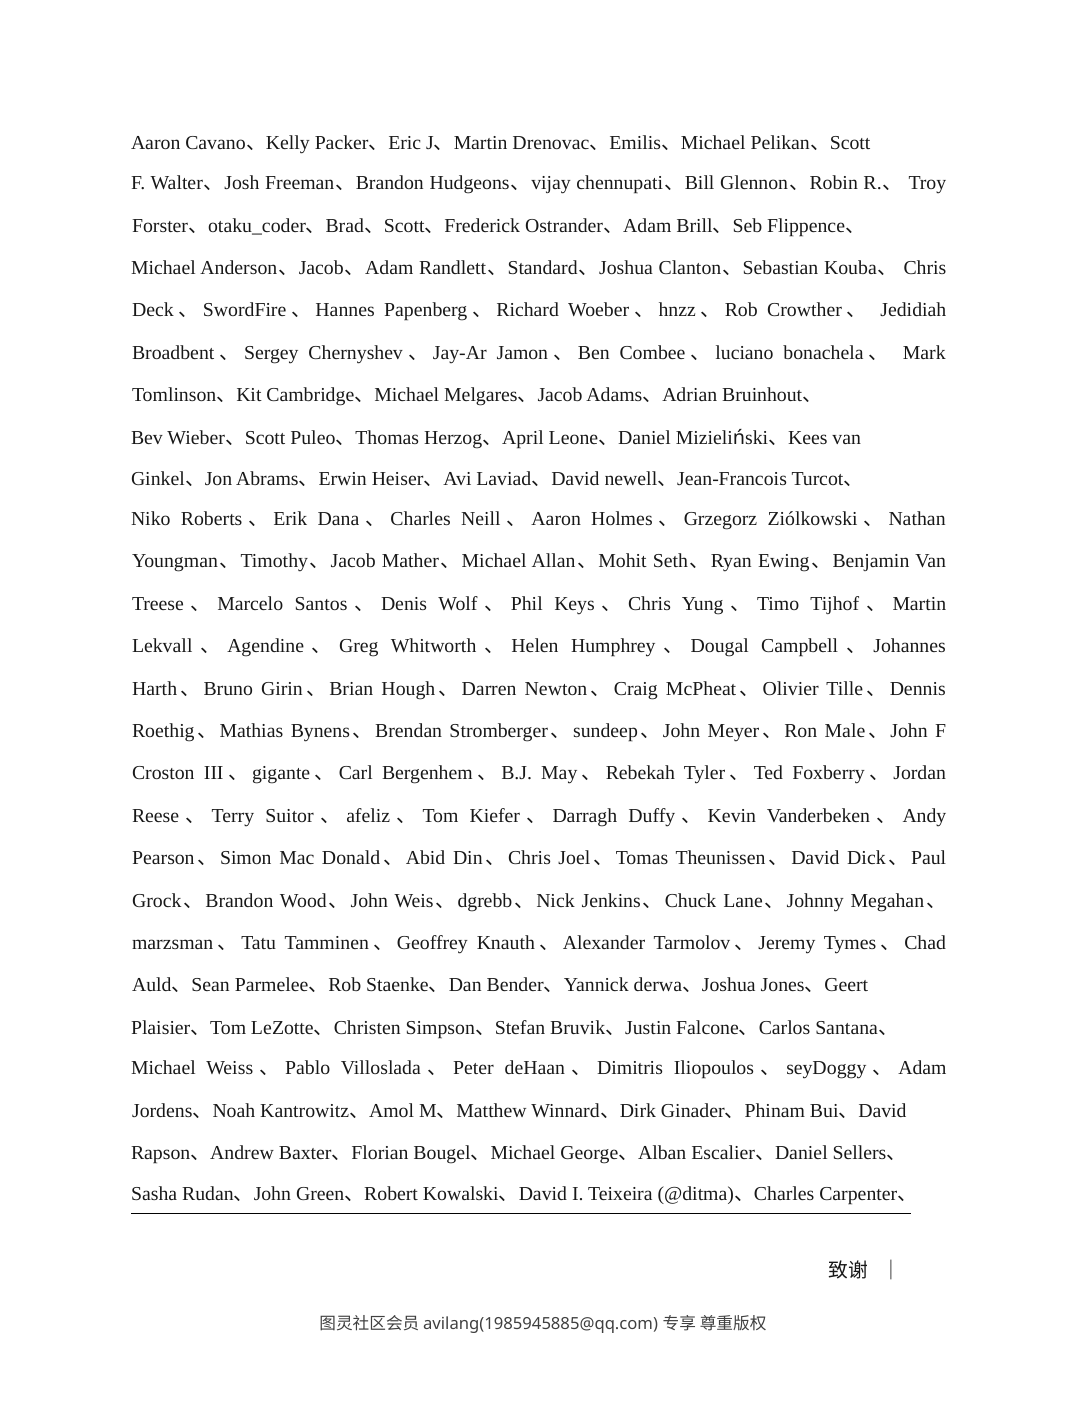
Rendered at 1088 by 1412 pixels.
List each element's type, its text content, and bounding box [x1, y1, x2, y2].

text Bev Wieber、Scott Puleo、Thomas Herzog、April Leone、Daniel Mizieliński、Kees van [131, 421, 946, 450]
text Rapson、Andrew Baxter、Florian Bougel、Michael George、Alban Escalier、Daniel Sellers、 [131, 1137, 946, 1165]
text Aaron Cavano、Kelly Packer、Eric J、Martin Drenovac、Emilis、Michael Pelikan、Scott [131, 126, 946, 155]
text Michael Weiss、Pablo Villoslada、Peter deHaan、Dimitris Iliopoulos、seyDoggy、Adam Jordens、Noah Kantrowitz、Amol M、Matthew Winnard、Dirk Ginader、Phinam Bui、David [131, 1052, 946, 1123]
text Ginkel、Jon Abrams、Erwin Heiser、Avi Laviad、David newell、Jean-Francois Turcot、 [131, 462, 946, 491]
text F. Walter、Josh Freeman、Brandon Hudgeons、vijay chennupati、Bill Glennon、Robin R.、 Troy Forster、otaku_coder、Brad、Scott、Frederick Ostrander、Adam Brill、Seb Flippence、 [131, 167, 946, 238]
text Sasha Rudan、John Green、Robert Kowalski、David I. Teixeira (@ditma)、Charles Carpenter、 [131, 1177, 946, 1206]
text Michael Anderson、Jacob、Adam Randlett、Standard、Joshua Clanton、Sebastian Kouba、 Chris Deck、SwordFire、Hannes Papenberg、Richard Woeber、hnzz、Rob Crowther、 Jedidiah Broadbent、Sergey Chernyshev、Jay-Ar Jamon、Ben Combee、luciano bonachela、 Mark Tomlinson、Kit Cambridge、Michael Melgares、Jacob Adams、Adrian Bruinhout、 [131, 252, 946, 407]
text Plaisier、Tom LeZotte、Christen Simpson、Stefan Bruvik、Justin Falcone、Carlos Santana、 [131, 1011, 946, 1040]
text Niko Roberts、Erik Dana、Charles Neill、Aaron Holmes、Grzegorz Ziólkowski、Nathan Youngman、Timothy、Jacob Mather、Michael Allan、Mohit Seth、Ryan Ewing、Benjamin Van Treese、Marcelo Santos、Denis Wolf、Phil Keys、Chris Yung、Timo Tijhof、Martin Lekvall、Agendine、Greg Whitworth、Helen Humphrey、Dougal Campbell、Johannes Harth、Bruno Girin、Brian Hough、Darren Newton、Craig McPheat、Olivier Tille、Dennis Roethig、Mathias Bynens、Brendan Stromberger、sundeep、John Meyer、Ron Male、John F Croston III、gigante、Carl Bergenhem、B.J. May、Rebekah Tyler、Ted Foxberry、Jordan Reese、Terry Suitor、afeliz、Tom Kiefer、Darragh Duffy、Kevin Vanderbeken、Andy Pearson、Simon Mac Donald、Abid Din、Chris Joel、Tomas Theunissen、David Dick、Paul Grock、Brandon Wood、John Weis、dgrebb、Nick Jenkins、Chuck Lane、Johnny Megahan、 marzsman、Tatu Tamminen、Geoffrey Knauth、Alexander Tarmolov、Jeremy Tymes、Chad Auld、Sean Parmelee、Rob Staenke、Dan Bender、Yannick derwa、Joshua Jones、Geert [131, 502, 946, 997]
text 致谢 ｜ [132, 1254, 901, 1283]
